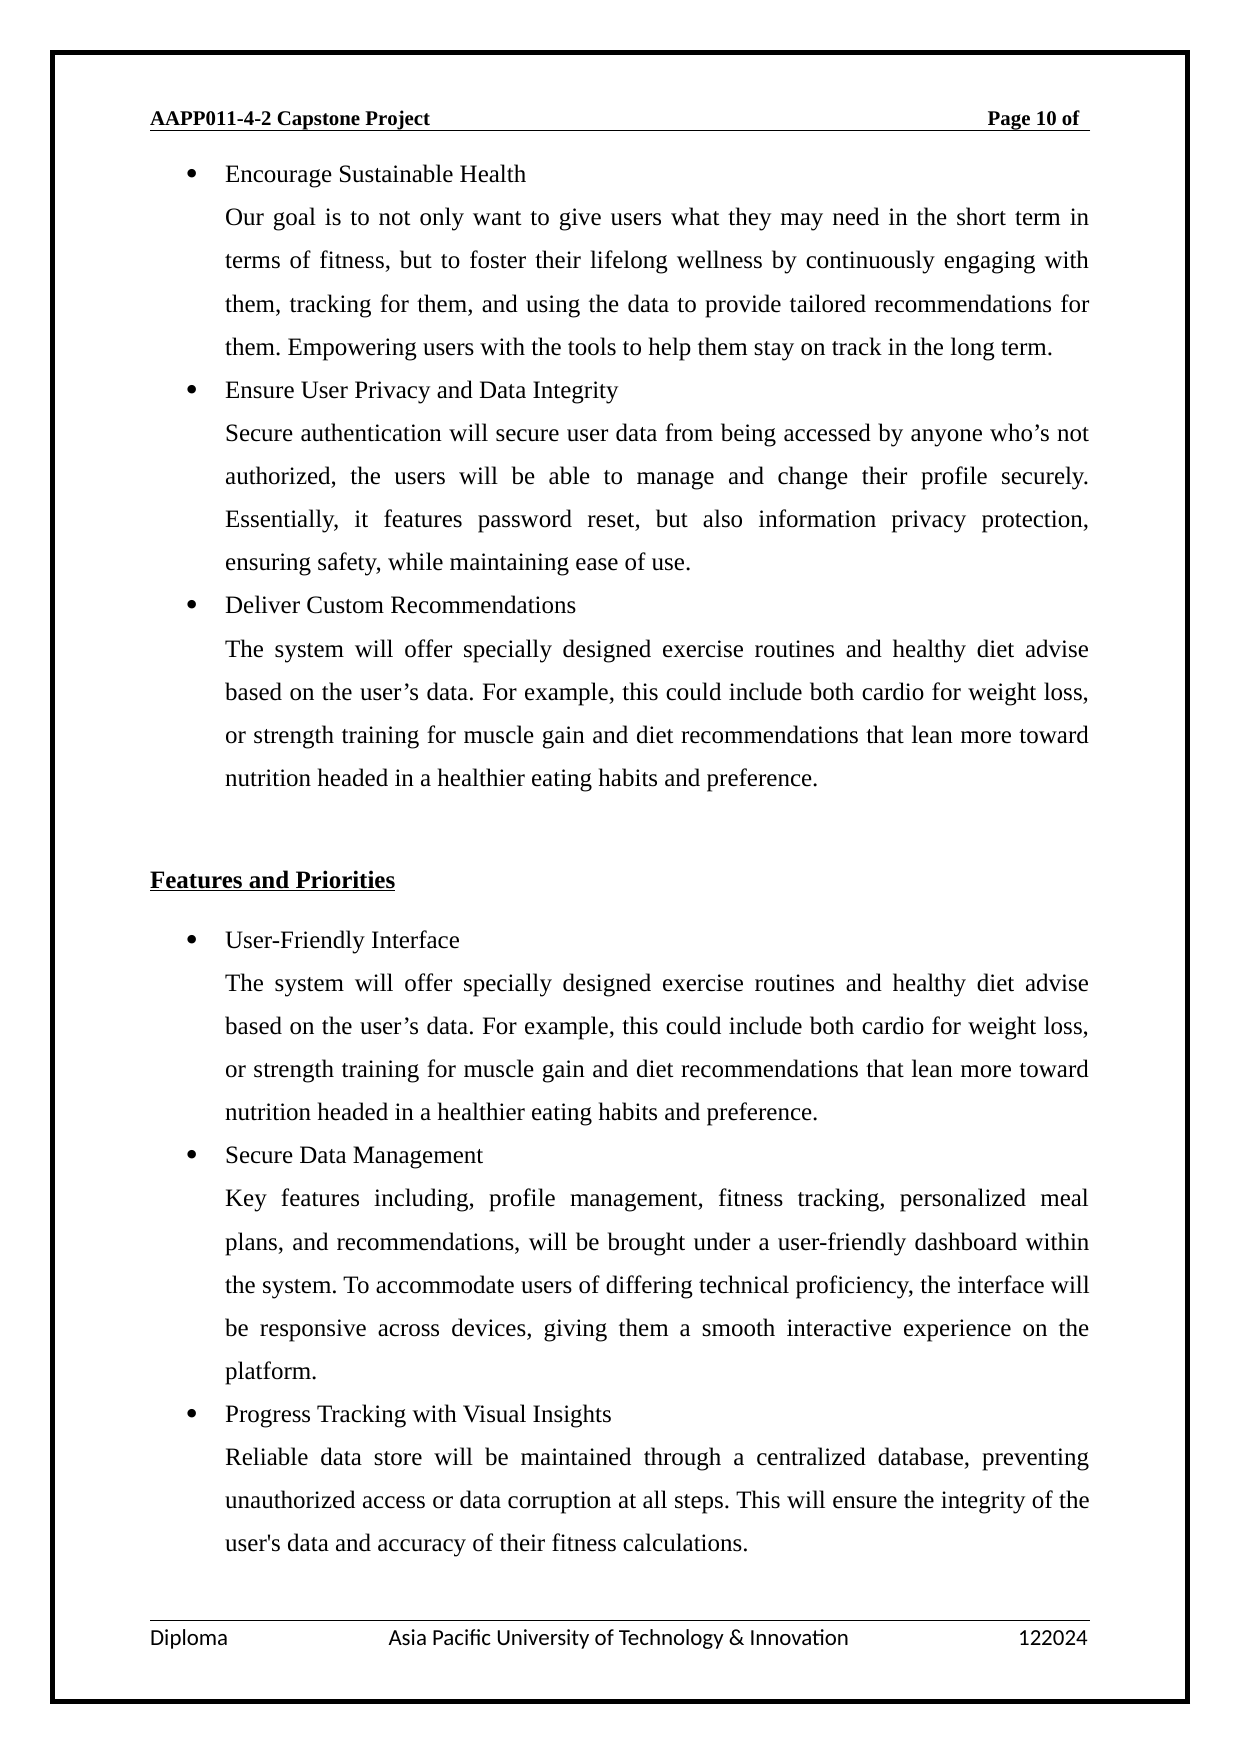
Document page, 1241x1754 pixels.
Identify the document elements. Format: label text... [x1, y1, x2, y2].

text The system will offer specially designed exercise routines and healthy diet advise based on the user’s data. For example, this could include both cardio for weight loss, or strength training for muscle gain and diet recommendations that lean more toward nutrition headed in a healthier eating habits and preference. [225, 634, 1090, 792]
list Deliver Custom Recommendations [187, 591, 1090, 619]
list Progress Tracking with Visual Insights [187, 1399, 1090, 1428]
text Key features including, profile management, fitness tracking, personalized meal plans, and recommendations, will be brought under a user-friendly dashboard within the system. To accommodate users of differing technical proficiency, the interface will be responsive across devices, giving them a smooth interactive experience on the platform. [225, 1183, 1090, 1385]
list Encourage Sustainable Health [187, 159, 1090, 188]
list User-Friendly Interface [187, 925, 1090, 953]
list Secure Data Management [187, 1140, 1090, 1169]
text The system will offer specially designed exercise routines and healthy diet advise based on the user’s data. For example, this could include both cardio for weight loss, or strength training for muscle gain and diet recommendations that lean more toward nutrition headed in a healthier eating habits and preference. [225, 968, 1090, 1126]
text Reliable data store will be maintained through a centralized database, preventing unauthorized access or data corruption at all steps. This will ensure the integrity of the user's data and accuracy of their fitness calculations. [225, 1442, 1090, 1557]
text Features and Priorities [150, 865, 1090, 894]
text Secure authentication will secure user data from being accessed by anyone who’s not authorized, the users will be able to manage and change their profile securely. Essentially, it features password reset, but also information privacy protection, ensuring safety, while maintaining ease of use. [225, 418, 1090, 576]
list Ensure User Privacy and Data Integrity [187, 375, 1090, 404]
text Our goal is to not only want to give users what they may need in the short term in terms of fitness, but to foster their lifelong wellness by continuously engaging with them, tracking for them, and using the data to provide tailored recommendations for them. Empowering users with the tools to help them stay on track in the long term. [225, 202, 1090, 361]
